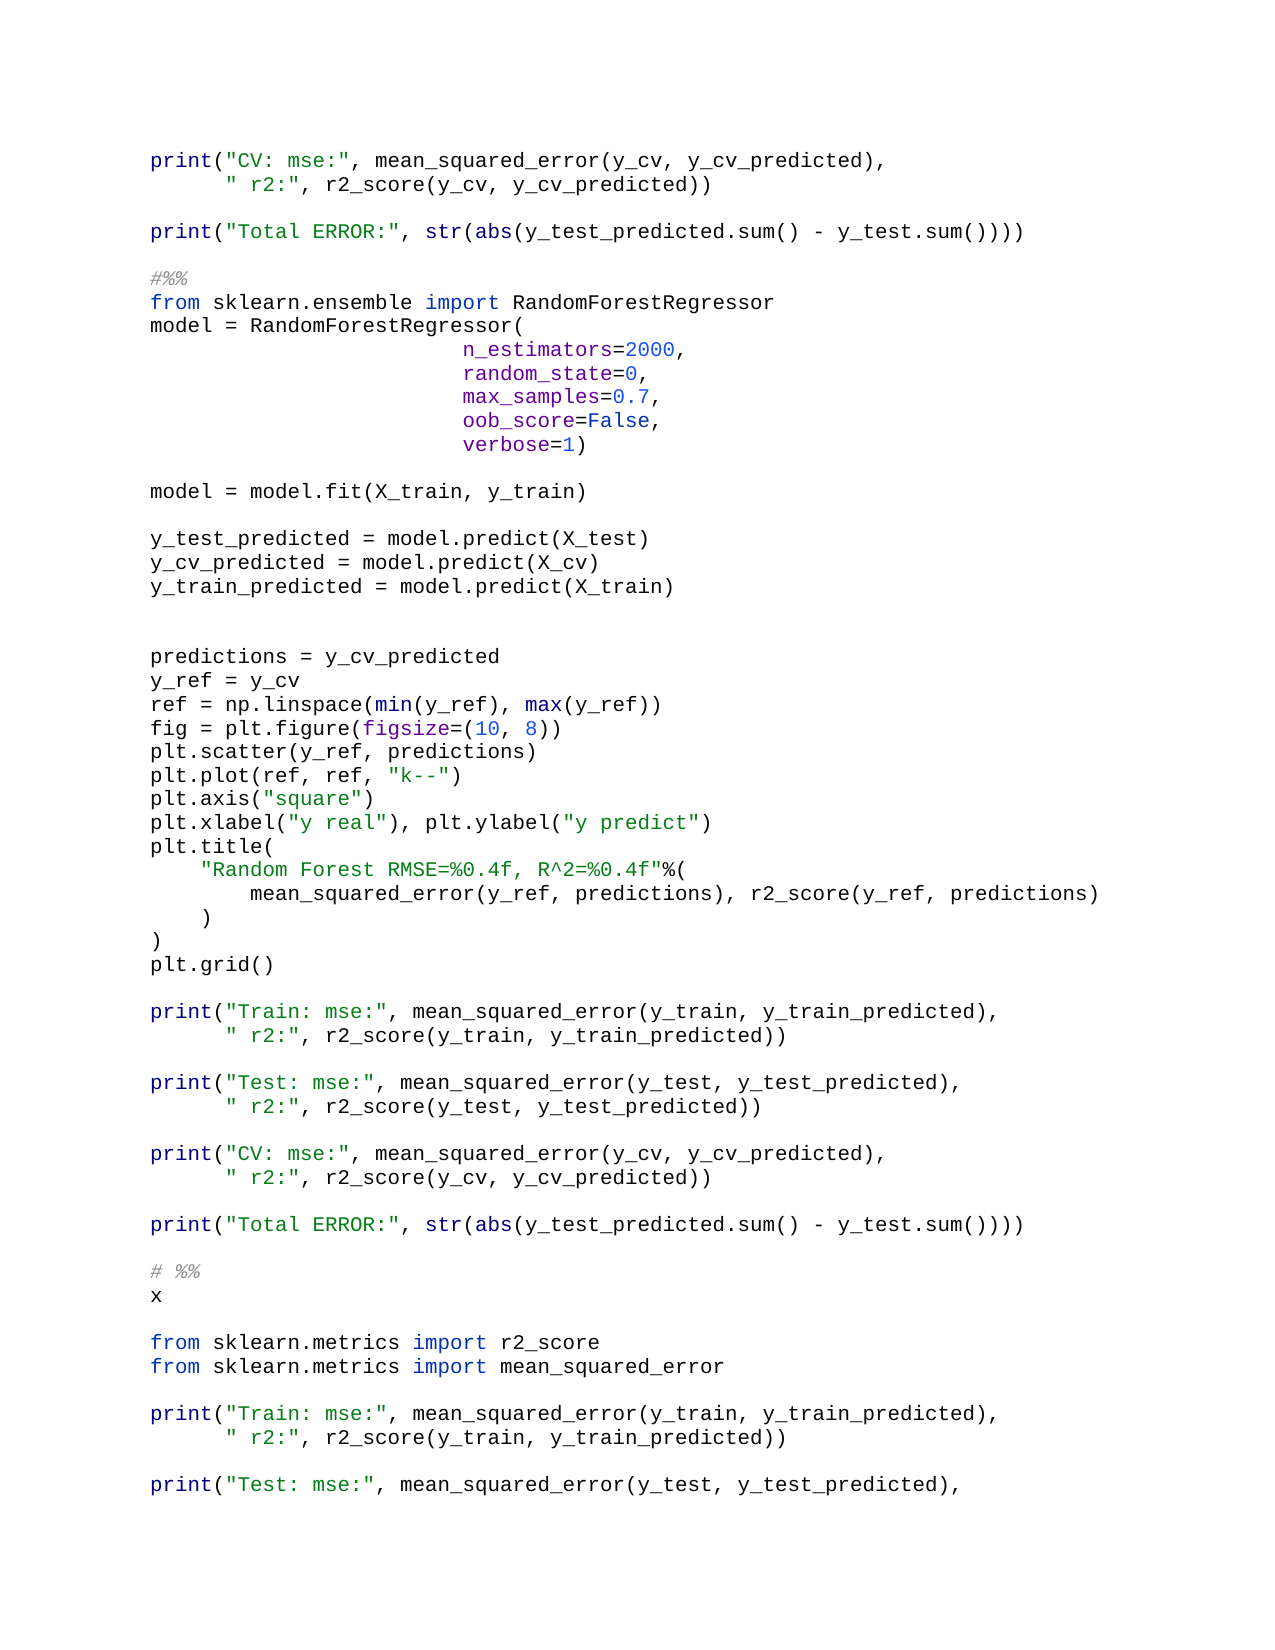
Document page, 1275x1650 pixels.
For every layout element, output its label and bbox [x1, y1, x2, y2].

text [150, 150, 1125, 1498]
